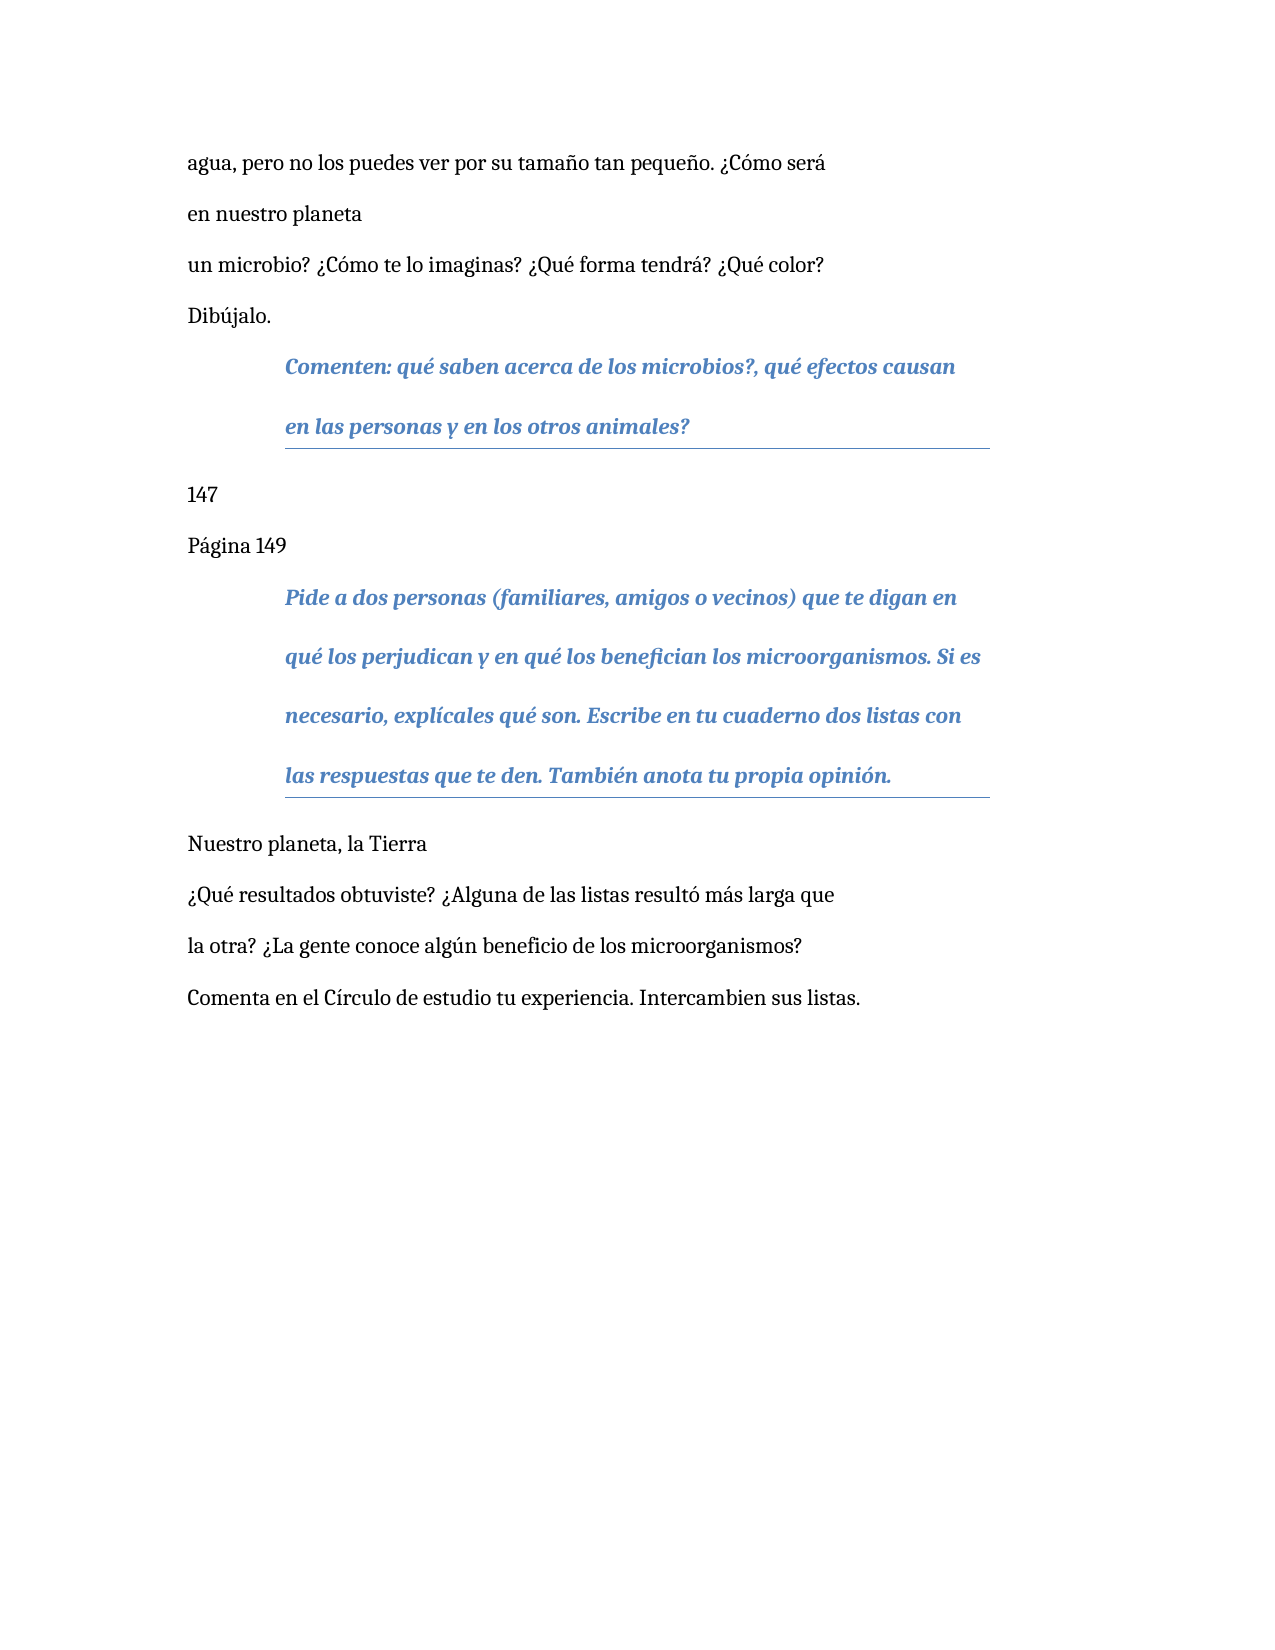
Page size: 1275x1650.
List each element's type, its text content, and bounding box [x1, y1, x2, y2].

text qué los perjudican y en qué los benefician los microorganismos. Si es [285, 644, 990, 670]
text Nuestro planeta, la Tierra [187, 831, 1087, 858]
text Dibújalo. [187, 303, 1087, 329]
text Comenten: qué saben acerca de los microbios?, qué efectos causan [285, 354, 990, 381]
text en nuestro planeta [187, 201, 1087, 227]
text un microbio? ¿Cómo te lo imaginas? ¿Qué forma tendrá? ¿Qué color? [187, 252, 1087, 278]
text necesario, explícales qué son. Escribe en tu cuaderno dos listas con [285, 703, 990, 729]
text Página 149 [187, 533, 1087, 560]
text en las personas y en los otros animales? [285, 413, 990, 448]
text las respuestas que te den. También anota tu propia opinión. [285, 762, 990, 797]
text Comenta en el Círculo de estudio tu experiencia. Intercambien sus listas. [187, 984, 1087, 1011]
text Pide a dos personas (familiares, amigos o vecinos) que te digan en [285, 584, 990, 611]
text la otra? ¿La gente conoce algún beneficio de los microorganismos? [187, 933, 1087, 960]
text agua, pero no los puedes ver por su tamaño tan pequeño. ¿Cómo será [187, 150, 1087, 176]
text ¿Qué resultados obtuviste? ¿Alguna de las listas resultó más larga que [187, 882, 1087, 909]
text 147 [187, 482, 1087, 509]
